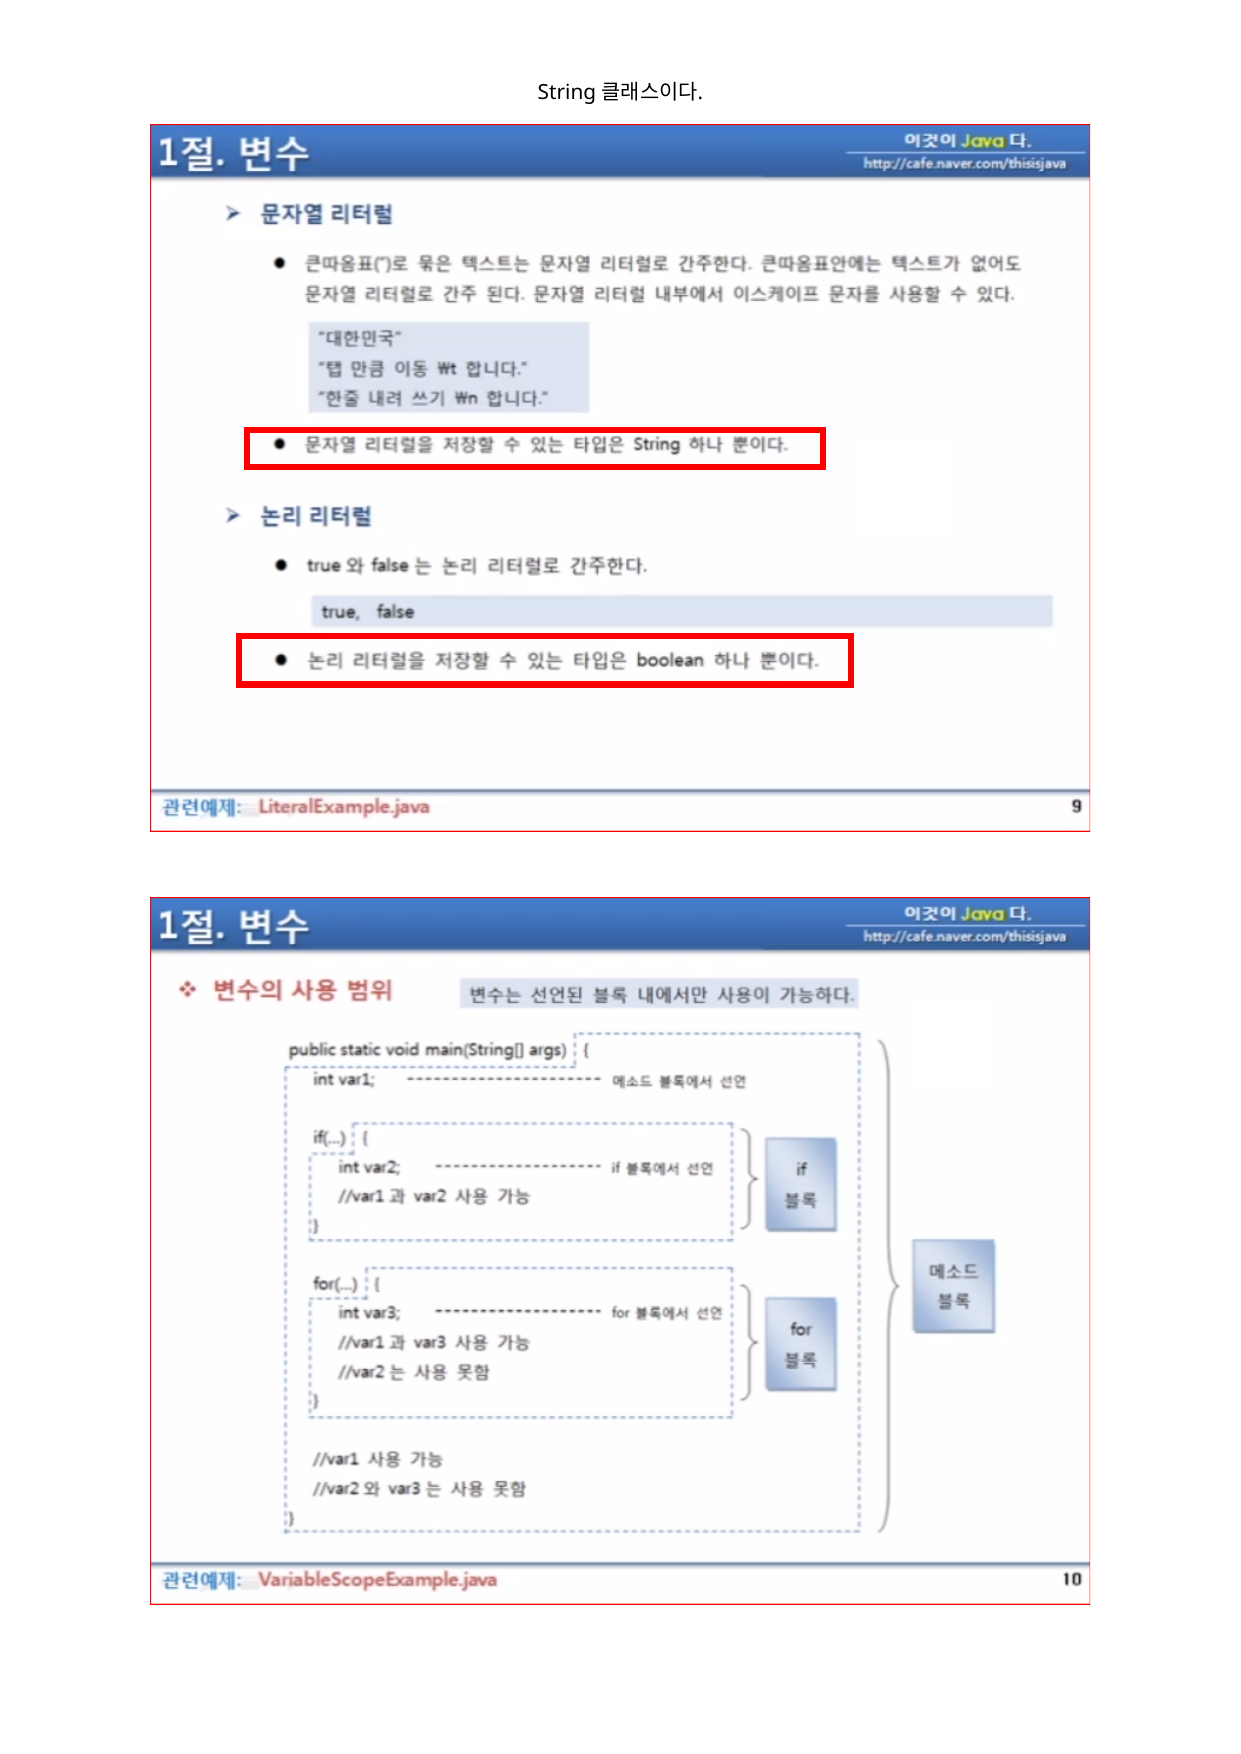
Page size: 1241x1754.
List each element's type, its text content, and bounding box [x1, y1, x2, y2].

text String 클래스이다. [75, 75, 1165, 105]
picture [150, 897, 1091, 1605]
picture [150, 124, 1091, 832]
